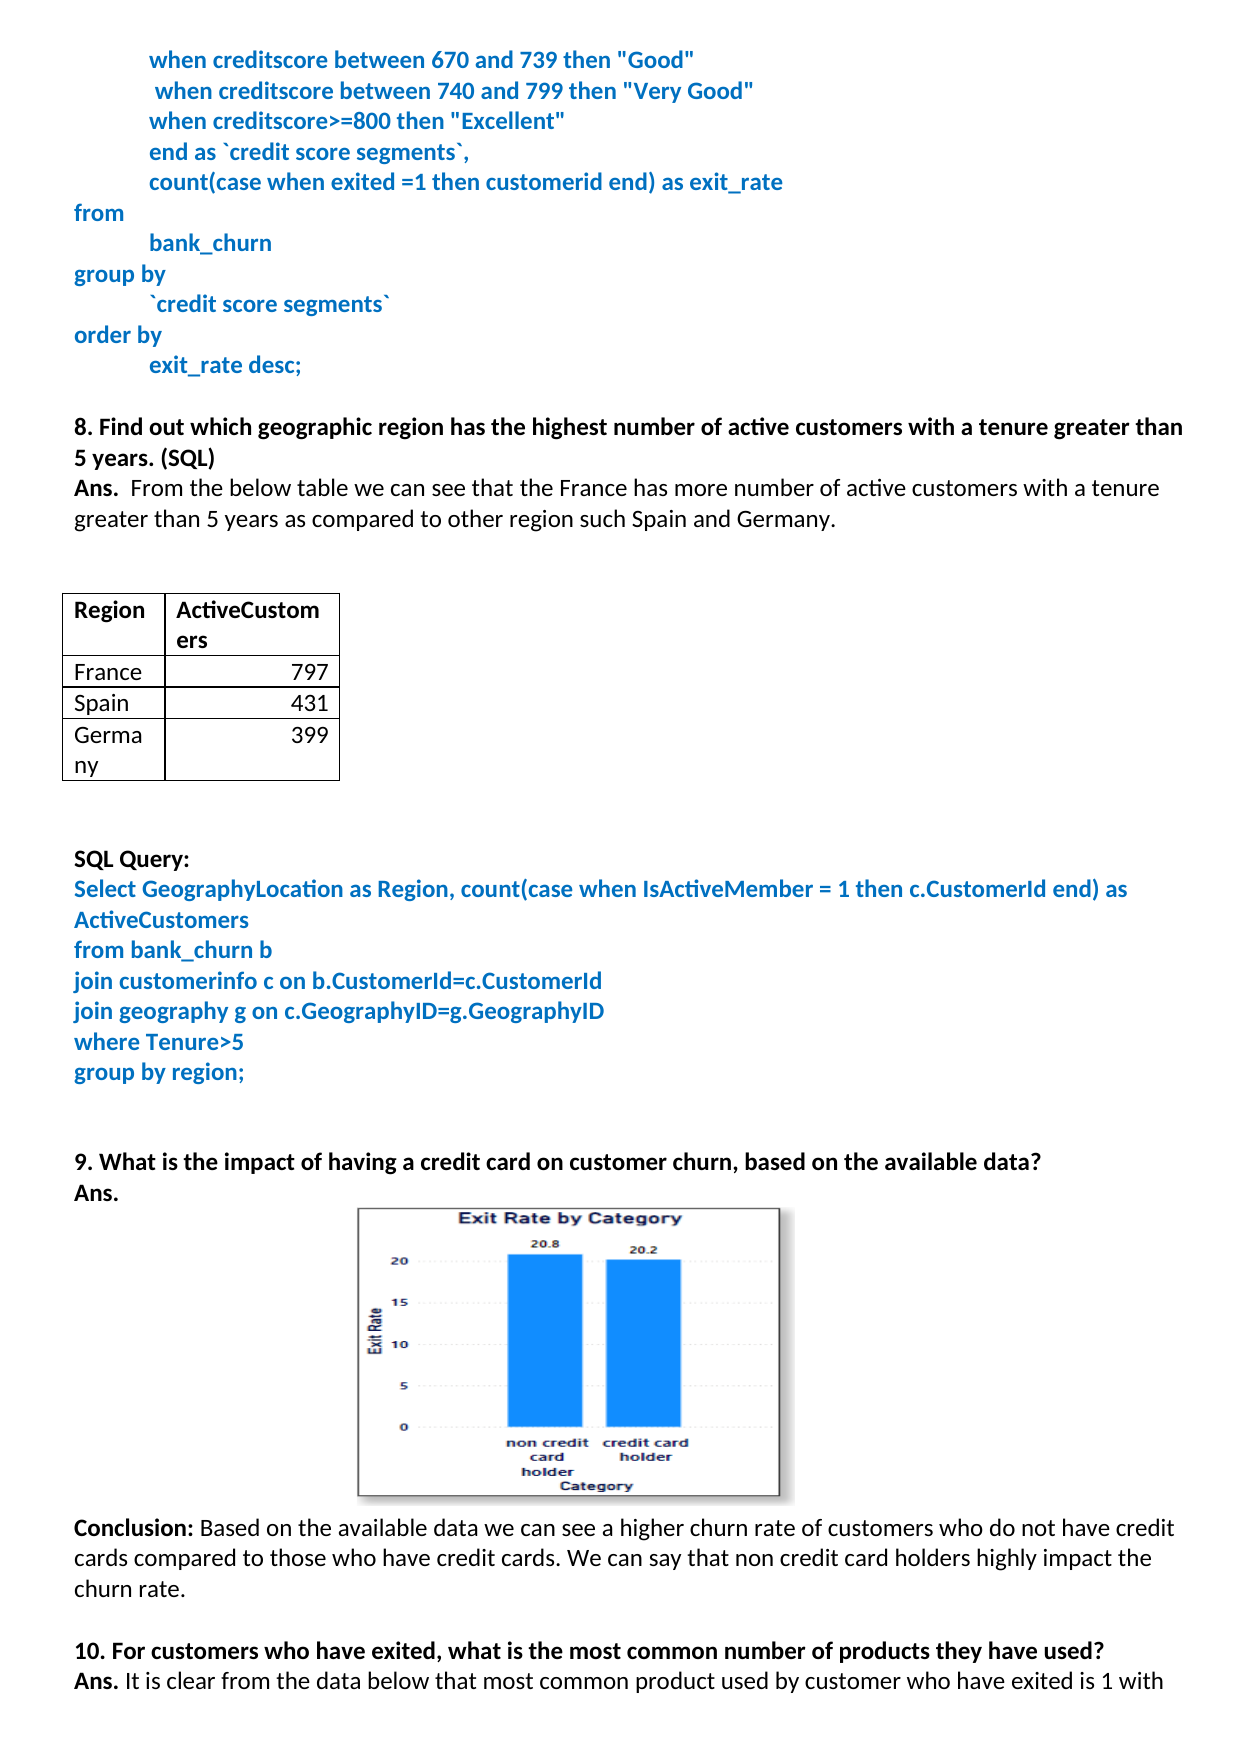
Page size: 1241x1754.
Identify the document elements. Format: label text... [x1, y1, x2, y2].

text count(case when exited =1 then customerid end) as exit_rate [74, 166, 1196, 197]
text bank_churn [74, 227, 1196, 258]
text when creditscore between 740 and 799 then "Very Good" [74, 75, 1196, 105]
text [74, 1635, 1196, 1696]
text 8. Find out which geographic region has the highest number of active customers with a tenure greater than 5 years. (SQL) Ans. From the below table we can see that the France has more number of active customers with a tenure greater than 5 years as compared to other region such Spain and Germany. [74, 411, 1196, 533]
table_cell Spain [63, 688, 164, 718]
text `credit score segments` [74, 288, 1196, 319]
text order by [74, 319, 1196, 349]
text end as `credit score segments`, [74, 136, 1196, 166]
text SQL Query: Select GeographyLocation as Region, count(case when IsActiveMember = 1 then c.CustomerId end) as ActiveCustomers [74, 843, 1196, 934]
text when creditscore>=800 then "Excellent" [74, 105, 1196, 136]
text group by [74, 258, 1196, 288]
table_cell 431 [166, 688, 339, 718]
text when creditscore between 670 and 739 then "Good" [74, 44, 1196, 75]
text join geography g on c.GeographyID=g.GeographyID [74, 995, 1196, 1026]
text exit_rate desc; [74, 349, 1196, 380]
table_header ActiveCustomers [166, 594, 339, 655]
text join customerinfo c on b.CustomerId=c.CustomerId [74, 965, 1196, 995]
picture [356, 1207, 795, 1506]
text where Tenure>5 [74, 1026, 1196, 1056]
table_cell France [63, 656, 164, 686]
table_header Region [63, 594, 164, 655]
table_cell 399 [166, 719, 339, 780]
text from bank_churn b [74, 934, 1196, 965]
table_cell Germany [63, 719, 164, 780]
table_cell 797 [166, 656, 339, 686]
text group by region; [74, 1056, 1196, 1115]
text from [74, 197, 1196, 227]
